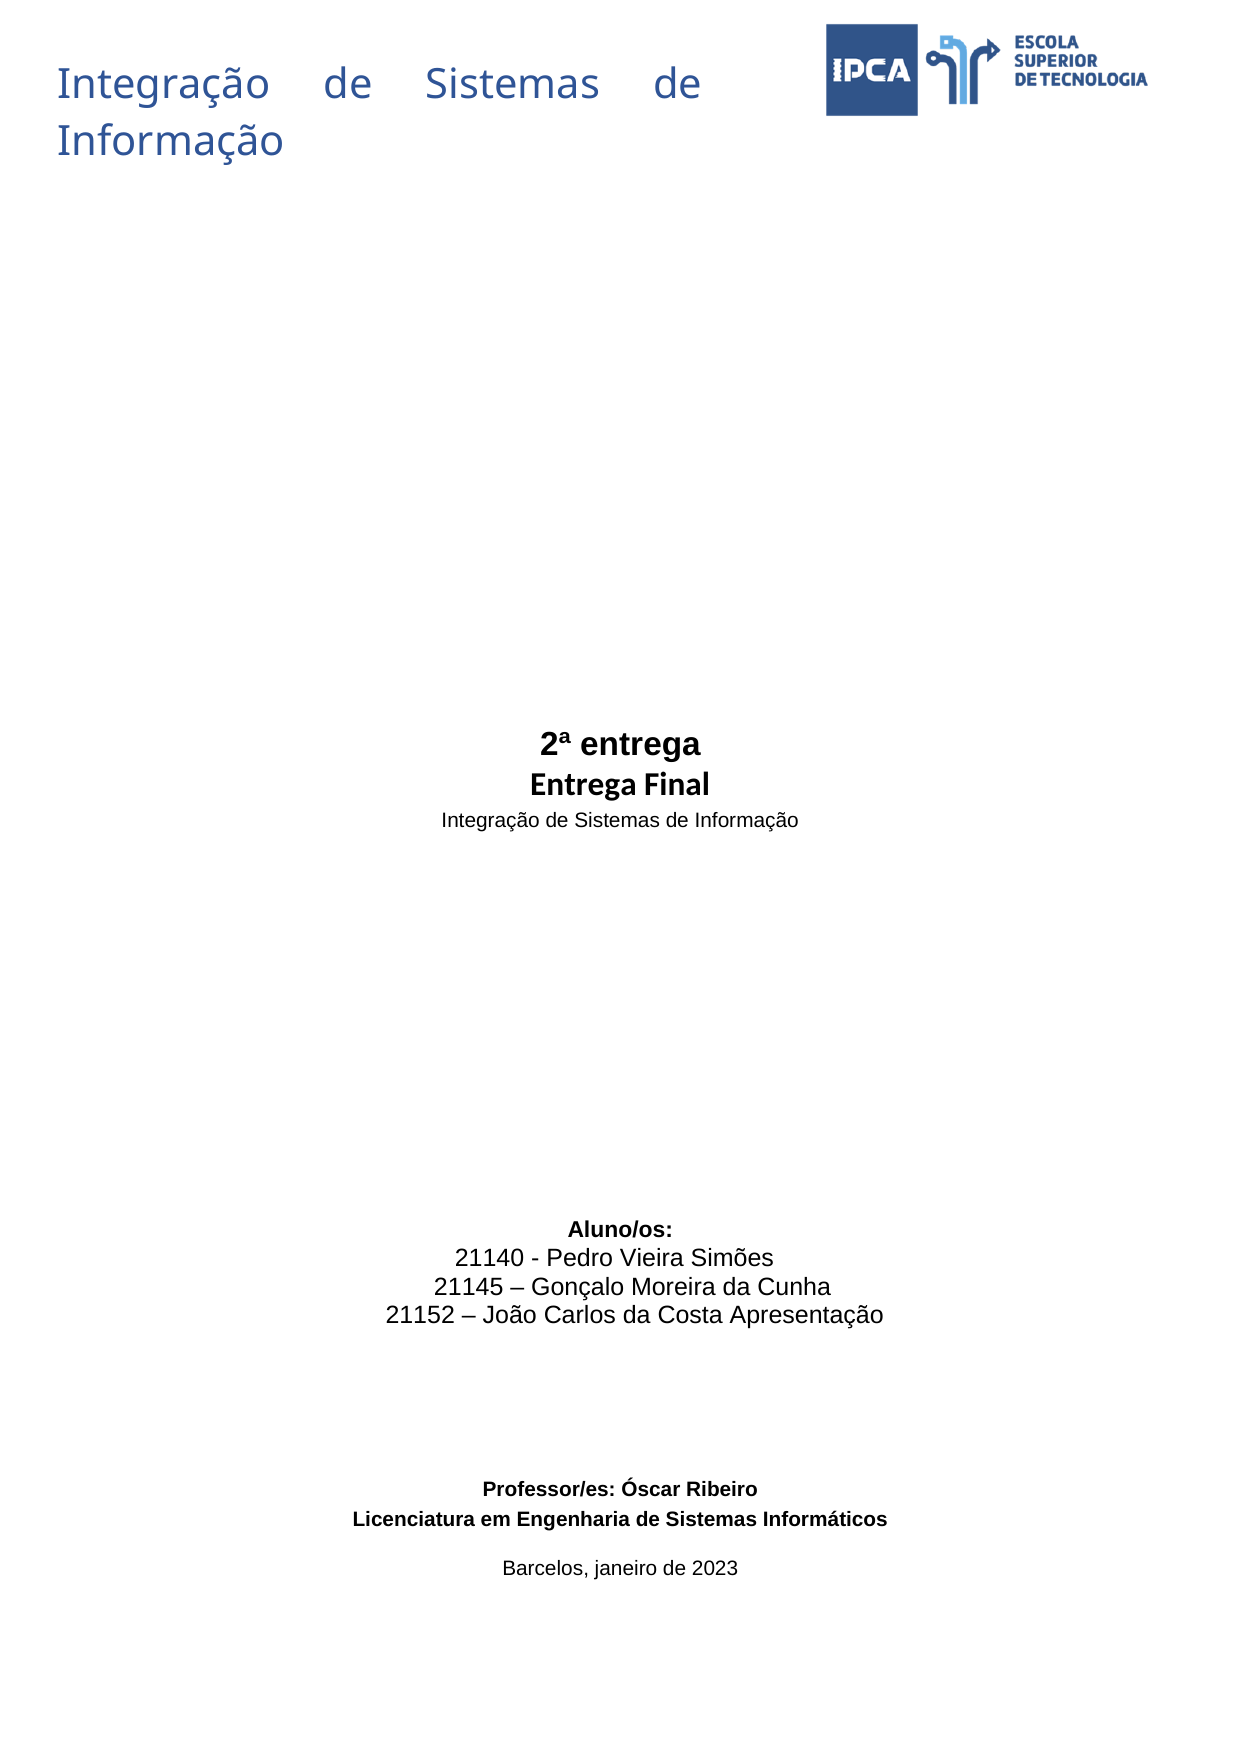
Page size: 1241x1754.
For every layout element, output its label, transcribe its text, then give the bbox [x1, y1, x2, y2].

text Integração de Sistemas de Informação [177, 803, 1063, 833]
text Entrega Final [177, 763, 1063, 803]
text 2ª entrega [177, 724, 1063, 763]
text 21140 - Pedro Vieira Simões [177, 1243, 1063, 1271]
text Professor/es: Óscar Ribeiro [177, 1473, 1063, 1502]
picture [808, 0, 1165, 204]
text 21152 – João Carlos da Costa Apresentação [177, 1300, 1063, 1329]
text Barcelos, janeiro de 2023 [177, 1556, 1063, 1580]
text 21145 – Gonçalo Moreira da Cunha [177, 1271, 1063, 1300]
text Aluno/os: [177, 1216, 1063, 1243]
text Licenciatura em Engenharia de Sistemas Informáticos [177, 1502, 1063, 1532]
